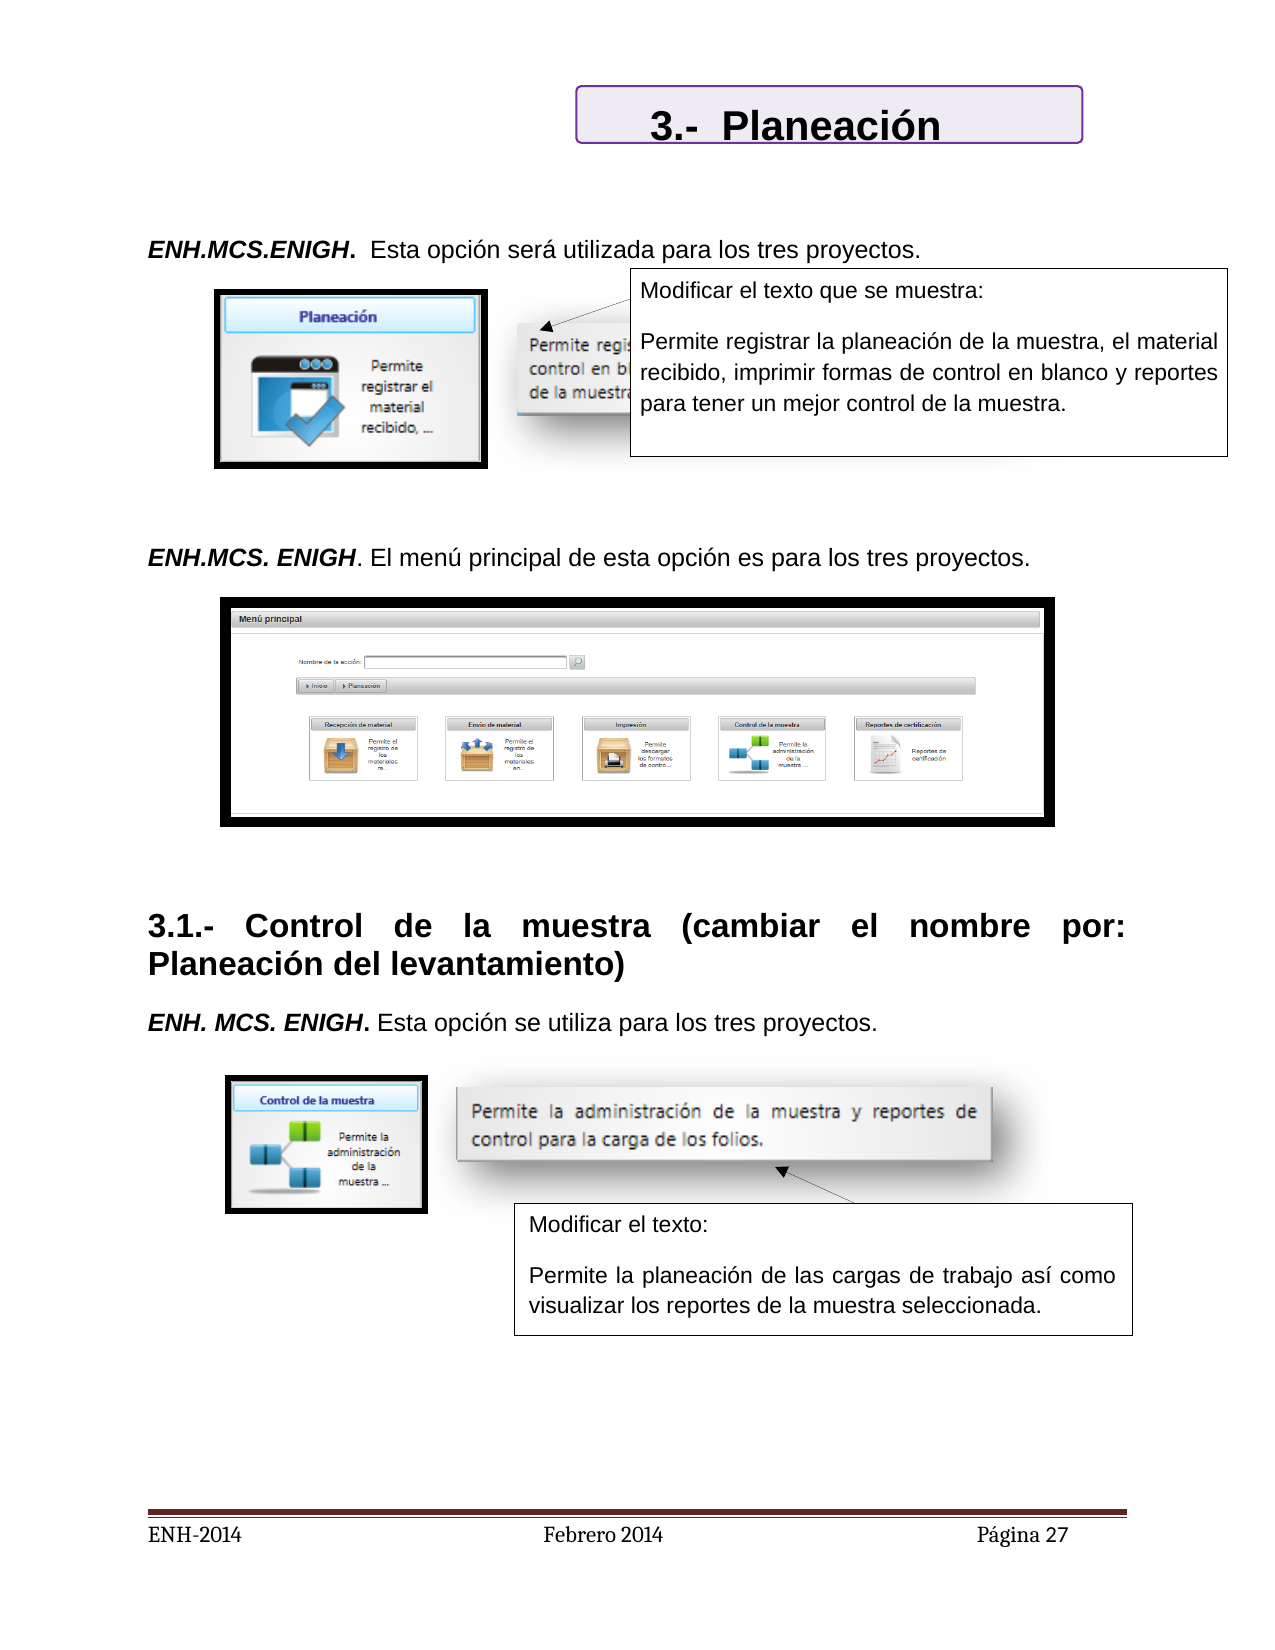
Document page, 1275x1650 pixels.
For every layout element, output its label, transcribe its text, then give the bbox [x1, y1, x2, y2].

text ENH. MCS. ENIGH. Esta opción se utiliza para los tres proyectos. [148, 1008, 1127, 1036]
picture [231, 608, 1044, 817]
subtitle 3.1.- Control de la muestra (cambiar el nombre por: Planeación del levantamiento) [148, 906, 1127, 983]
picture [517, 323, 630, 416]
picture [220, 295, 481, 462]
text ENH.MCS.ENIGH. Esta opción será utilizada para los tres proyectos. [148, 235, 1127, 264]
text ENH.MCS. ENIGH. El menú principal de esta opción es para los tres proyectos. [148, 543, 1127, 572]
picture [231, 1081, 422, 1208]
picture [456, 1087, 993, 1162]
subtitle 3.- Planeación [650, 101, 1127, 149]
